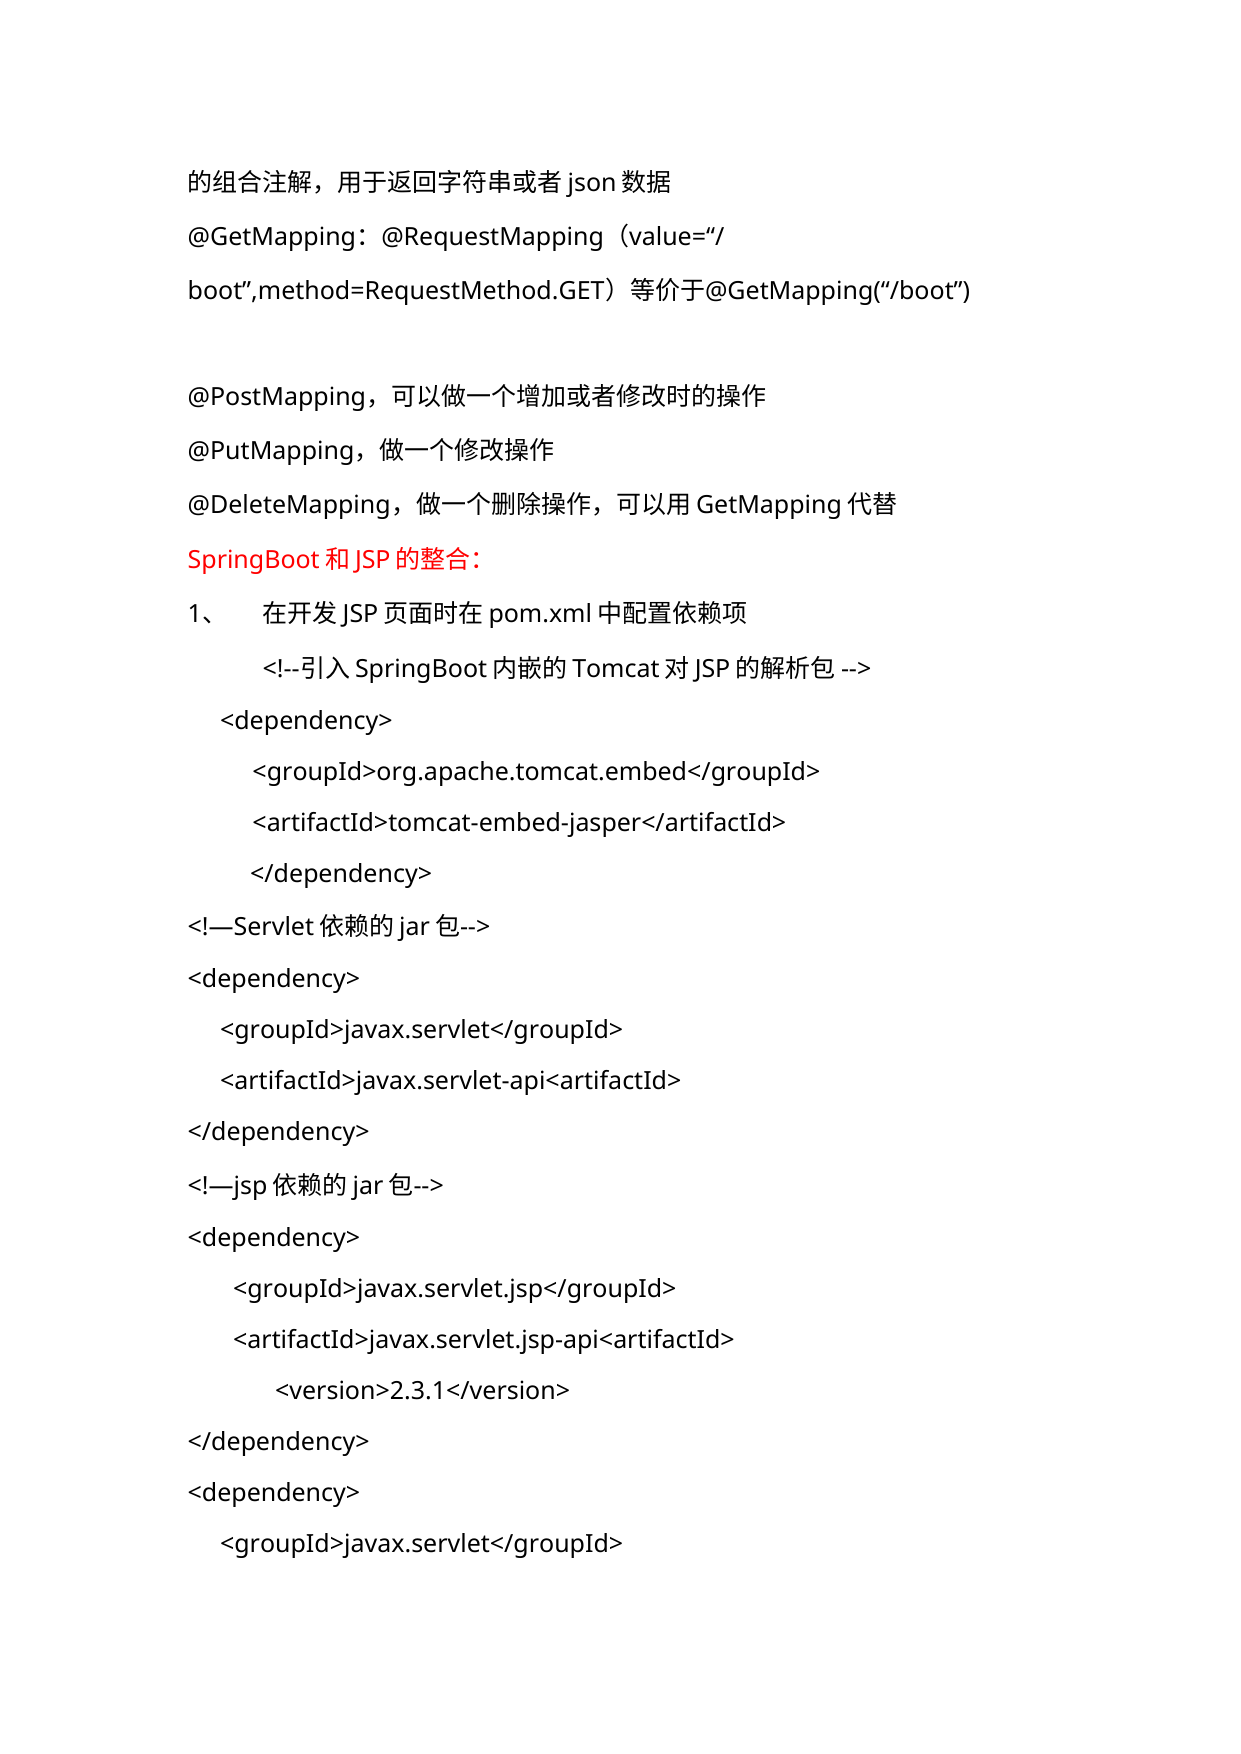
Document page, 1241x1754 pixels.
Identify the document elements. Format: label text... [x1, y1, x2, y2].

text <dependency> [187, 1219, 1053, 1253]
text @GetMapping：@RequestMapping（value=“/boot”,method=RequestMethod.GET）等价于@GetMapping(“/boot”) [187, 216, 1053, 307]
text <artifactId>javax.servlet.jsp-api<artifactId> [187, 1322, 1053, 1356]
text <artifactId>javax.servlet-api<artifactId> [187, 1063, 1053, 1097]
text @PutMapping，做一个修改操作 [187, 431, 1053, 467]
text SpringBoot和JSP的整合： [187, 539, 1053, 576]
text <groupId>javax.servlet</groupId> [187, 1526, 1053, 1560]
text @DeleteMapping，做一个删除操作，可以用GetMapping代替 [187, 485, 1053, 521]
text </dependency> [187, 856, 1053, 889]
text @PostMapping，可以做一个增加或者修改时的操作 [187, 376, 1053, 412]
text <groupId>javax.servlet.jsp</groupId> [187, 1271, 1053, 1304]
text <artifactId>tomcat-embed-jasper</artifactId> [187, 804, 1053, 838]
text <!--引入SpringBoot内嵌的Tomcat对JSP的解析包 --> [262, 648, 1053, 684]
text <!—Servlet依赖的jar包--> [187, 907, 1053, 943]
text <version>2.3.1</version> [187, 1373, 1053, 1407]
text <groupId>javax.servlet</groupId> [187, 1012, 1053, 1046]
text <dependency> [187, 702, 1053, 736]
list 在开发JSP页面时在pom.xml中配置依赖项 [187, 594, 1053, 630]
text <!—jsp依赖的jar包--> [187, 1165, 1053, 1201]
text <dependency> [187, 1475, 1053, 1509]
text </dependency> [187, 1114, 1053, 1148]
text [187, 162, 1053, 198]
text </dependency> [187, 1424, 1053, 1458]
text <groupId>org.apache.tomcat.embed</groupId> [187, 753, 1053, 787]
text <dependency> [187, 961, 1053, 995]
